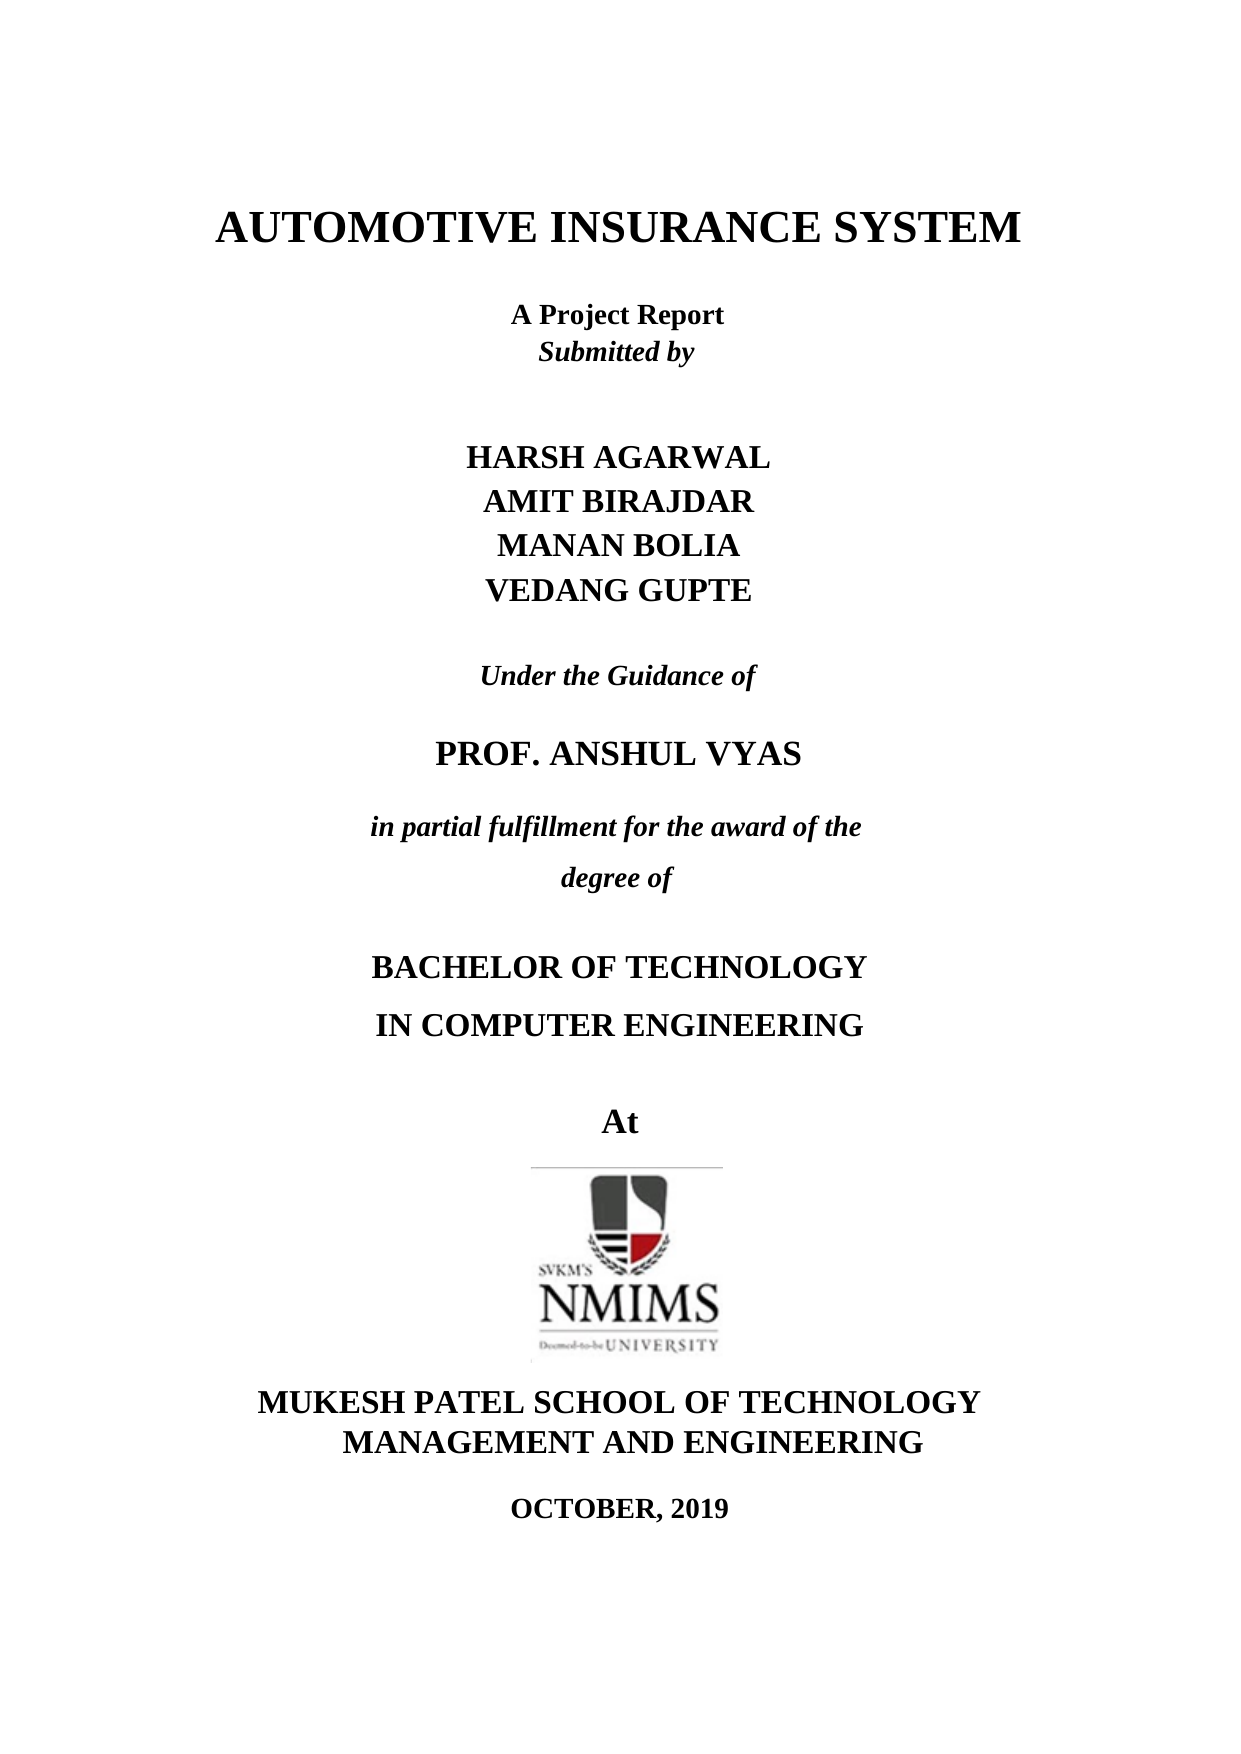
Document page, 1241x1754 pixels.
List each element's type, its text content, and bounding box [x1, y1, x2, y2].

text VEDANG GUPTE [150, 570, 1087, 608]
subtitle HARSH AGARWAL [152, 438, 1085, 476]
subtitle AUTOMOTIVE INSURANCE SYSTEM [150, 200, 1087, 253]
text IN COMPUTER ENGINEERING [152, 1005, 1087, 1043]
picture [530, 1167, 723, 1363]
subtitle At [152, 1100, 1087, 1141]
text Submitted by [433, 334, 802, 368]
text MUKESH PATEL SCHOOL OF TECHNOLOGY MANAGEMENT AND ENGINEERING [151, 1382, 1087, 1461]
subtitle PROF. ANSHUL VYAS [152, 732, 1085, 773]
text MANAN BOLIA [150, 526, 1087, 564]
subtitle BACHELOR OF TECHNOLOGY [152, 947, 1087, 986]
text A Project Report [433, 297, 802, 331]
text AMIT BIRAJDAR [150, 482, 1087, 520]
text in partial fulfillment for the award of the degree of [348, 809, 887, 893]
text Under the Guidance of [394, 658, 841, 691]
text OCTOBER, 2019 [152, 1491, 1087, 1525]
